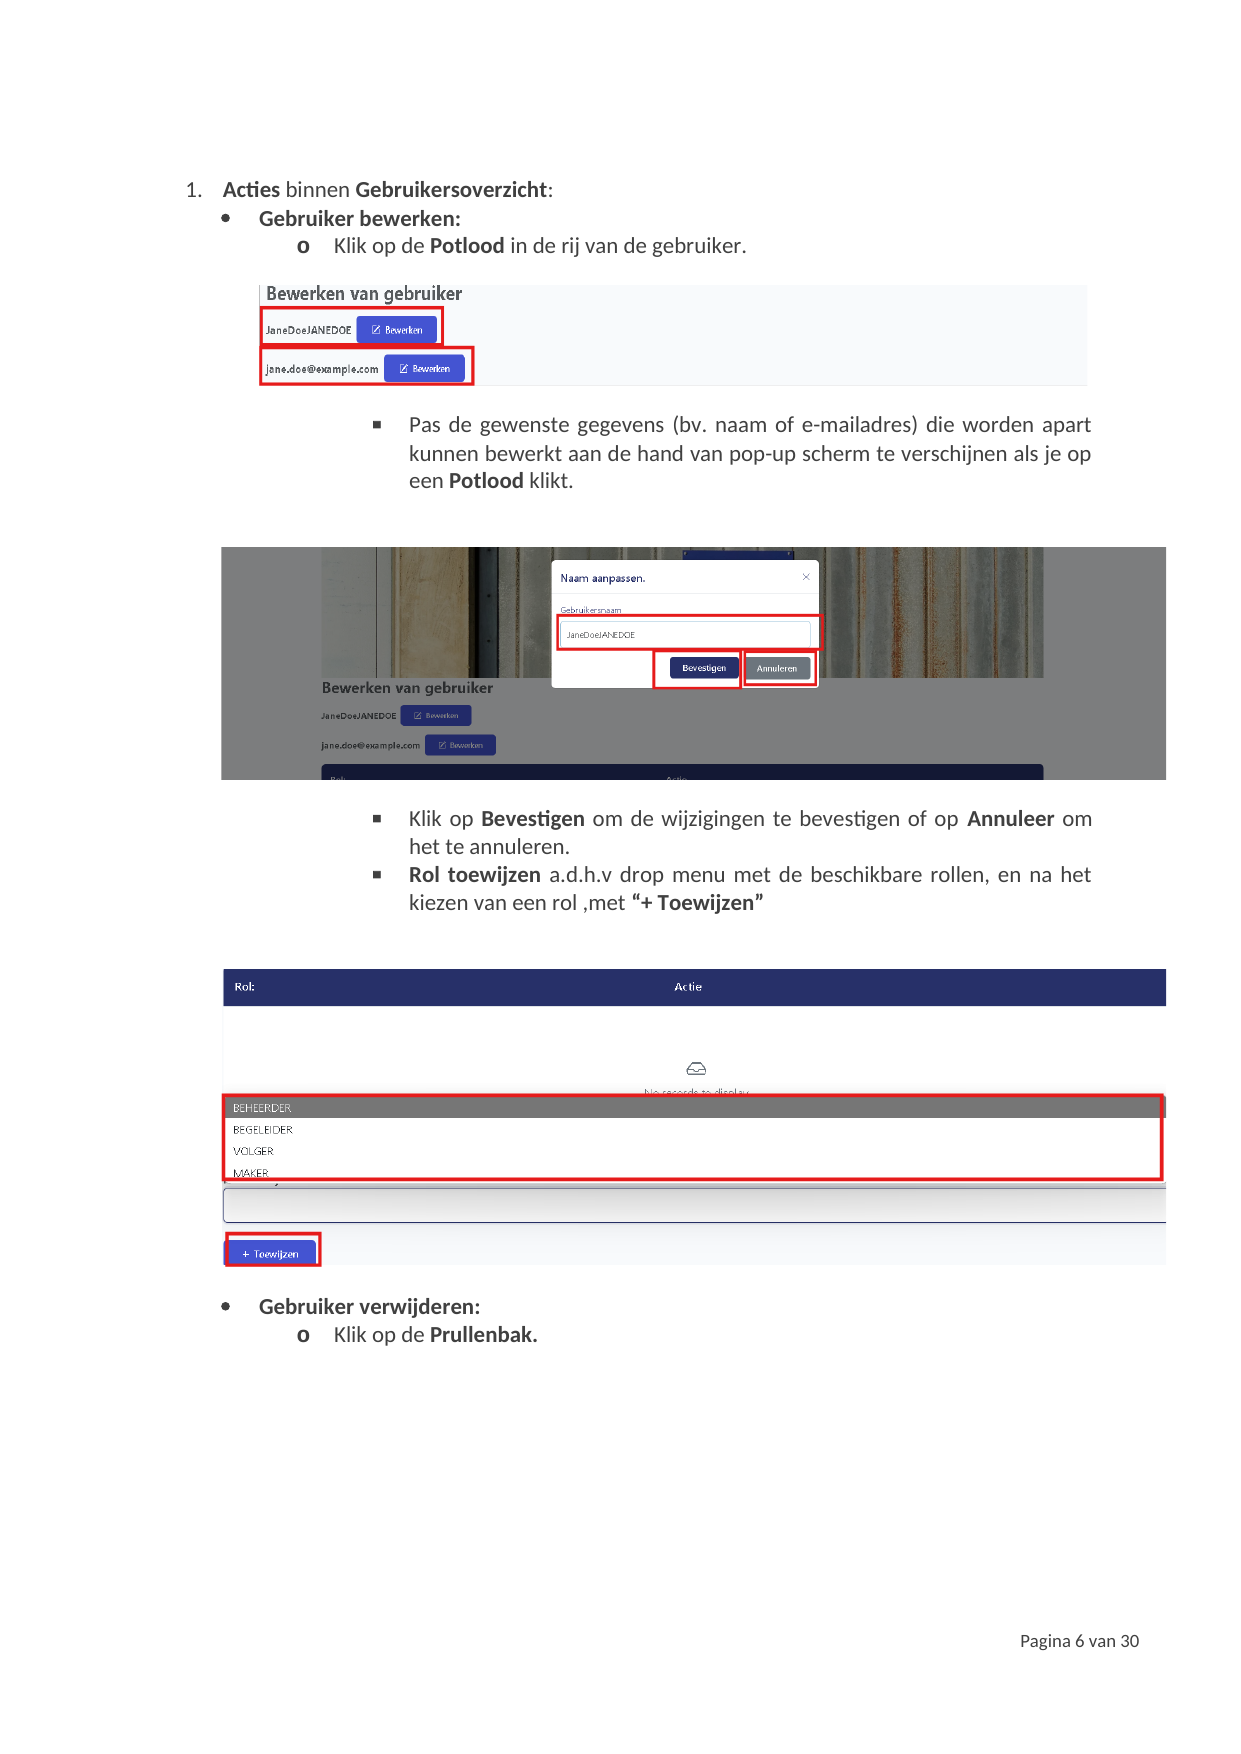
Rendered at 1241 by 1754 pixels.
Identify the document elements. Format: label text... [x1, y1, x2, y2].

list Klik op de Potlood in de rij van de gebruiker. [296, 232, 1093, 261]
picture [221, 969, 1167, 1267]
picture [221, 547, 1167, 780]
list Gebruiker bewerken: [221, 204, 1093, 232]
list Pas de gewenste gegevens (bv. naam of e-mailadres) die worden apart kunnen bewerkt aan de hand van pop-up scherm te verschijnen als je op een Potlood klikt. [371, 411, 1093, 495]
list Acties binnen Gebruikersoverzicht: [185, 176, 1093, 204]
picture [258, 285, 1088, 386]
list Klik op de Prullenbak. [296, 1320, 1093, 1349]
list Rol toewijzen a.d.h.v drop menu met de beschikbare rollen, en na het kiezen van een rol ,met “+ Toewijzen” [371, 861, 1093, 917]
list Klik op Bevestigen om de wijzigingen te bevestigen of op Annuleer om het te annuleren. [371, 804, 1093, 861]
list Gebruiker verwijderen: [221, 1292, 1093, 1320]
